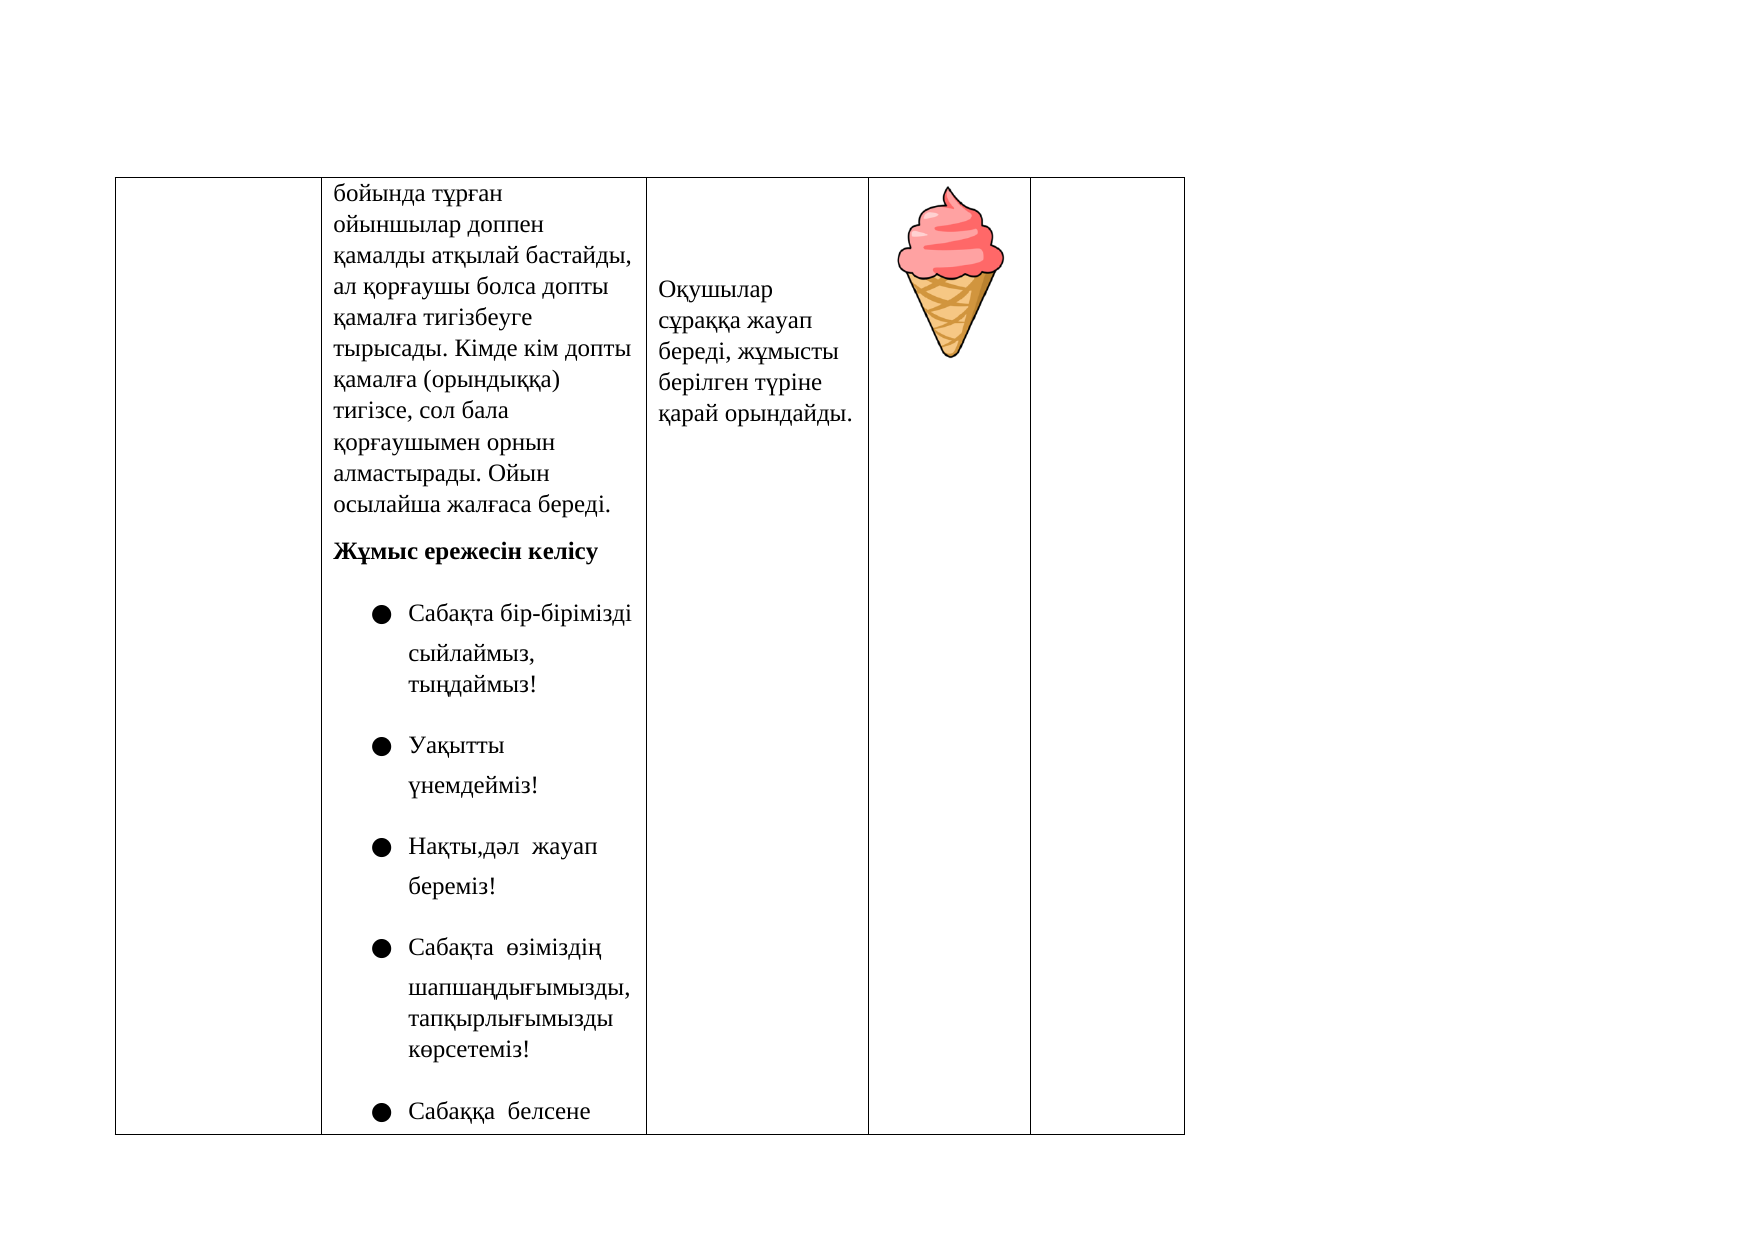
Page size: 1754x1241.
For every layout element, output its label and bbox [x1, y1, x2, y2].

table_cell [322, 178, 646, 1133]
picture [879, 178, 1021, 367]
table_cell [1031, 178, 1184, 1133]
table_cell [869, 178, 1030, 1133]
table_cell [647, 178, 868, 1133]
table_cell [116, 178, 321, 1133]
